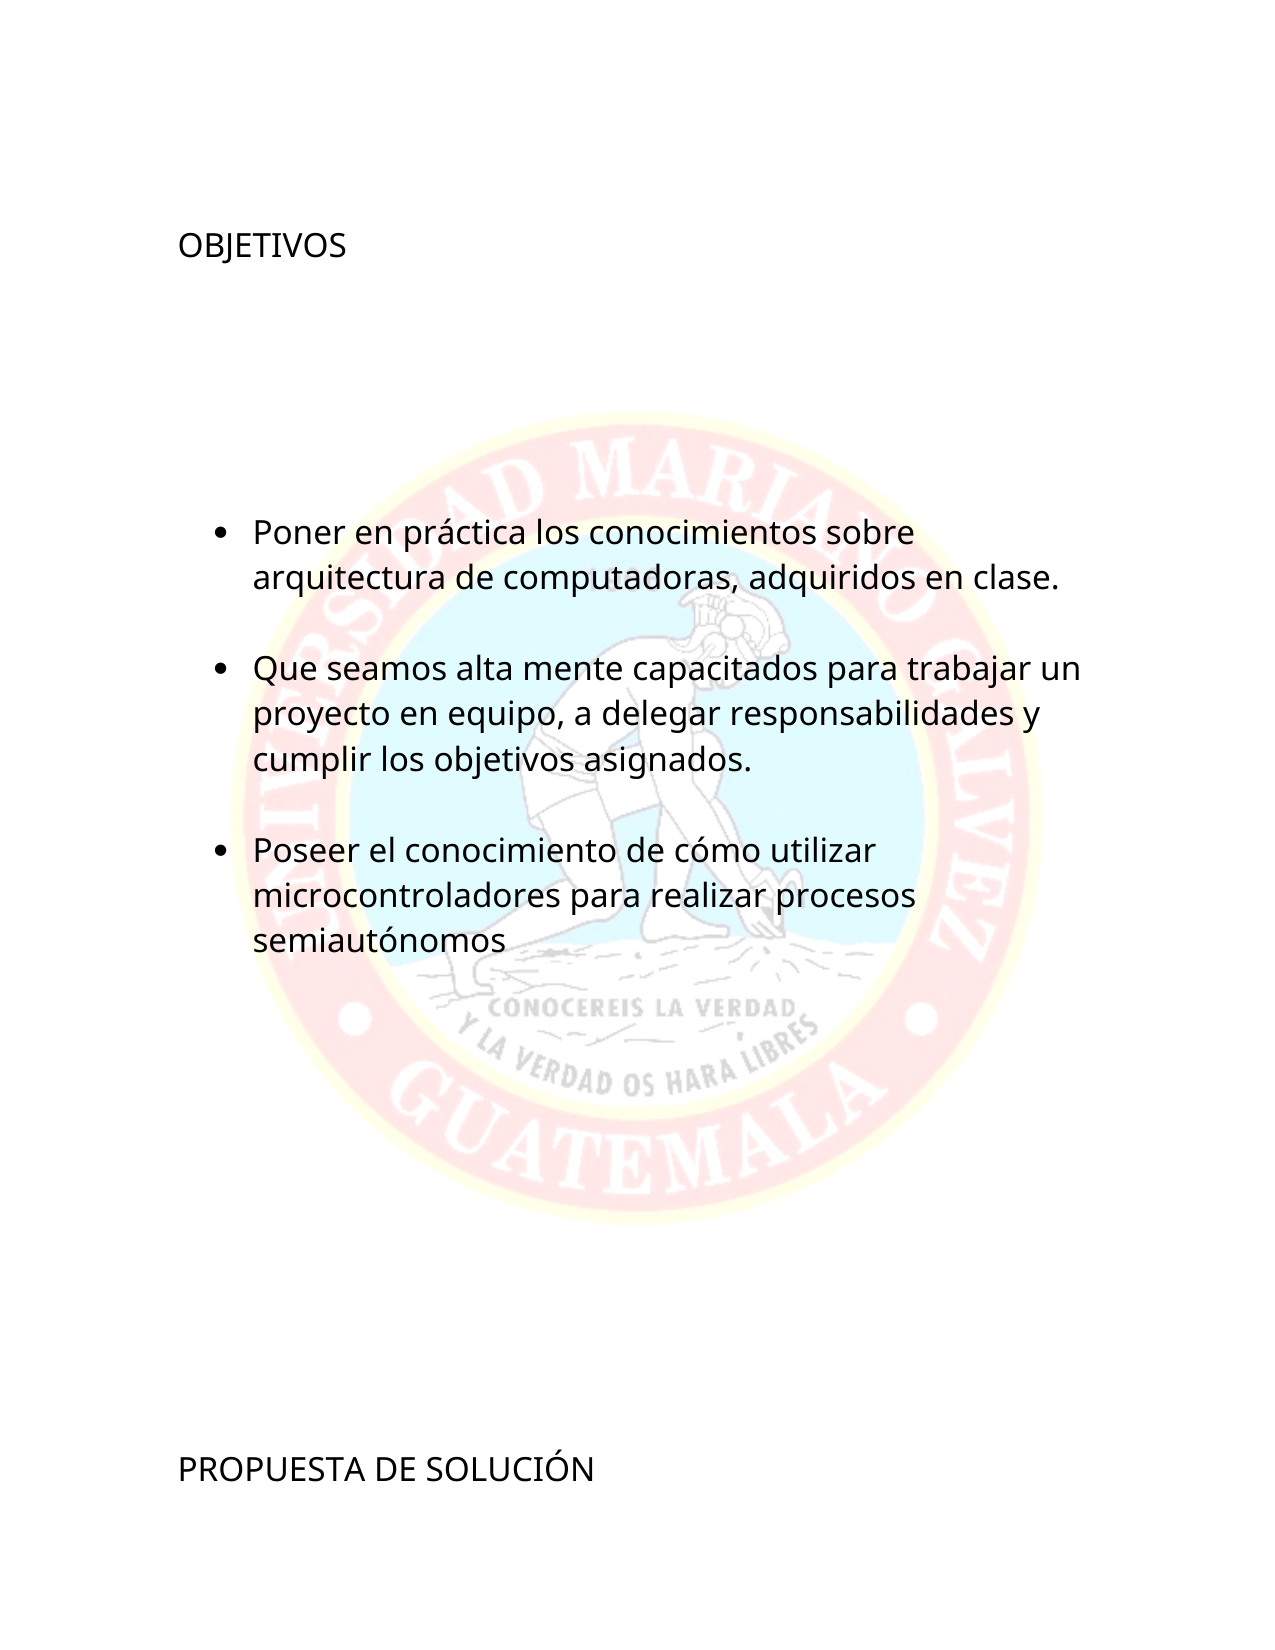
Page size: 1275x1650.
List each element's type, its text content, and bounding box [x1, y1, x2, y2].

list Poner en práctica los conocimientos sobre arquitectura de computadoras, adquiridos en clase. [215, 508, 1098, 599]
list Que seamos alta mente capacitados para trabajar un proyecto en equipo, a delegar responsabilidades y cumplir los objetivos asignados. [215, 645, 1098, 781]
list Poseer el conocimiento de cómo utilizar microcontroladores para realizar procesos semiautónomos [215, 826, 1098, 963]
subtitle OBJETIVOS [177, 222, 1090, 267]
text PROPUESTA DE SOLUCIÓN [177, 1445, 1098, 1491]
